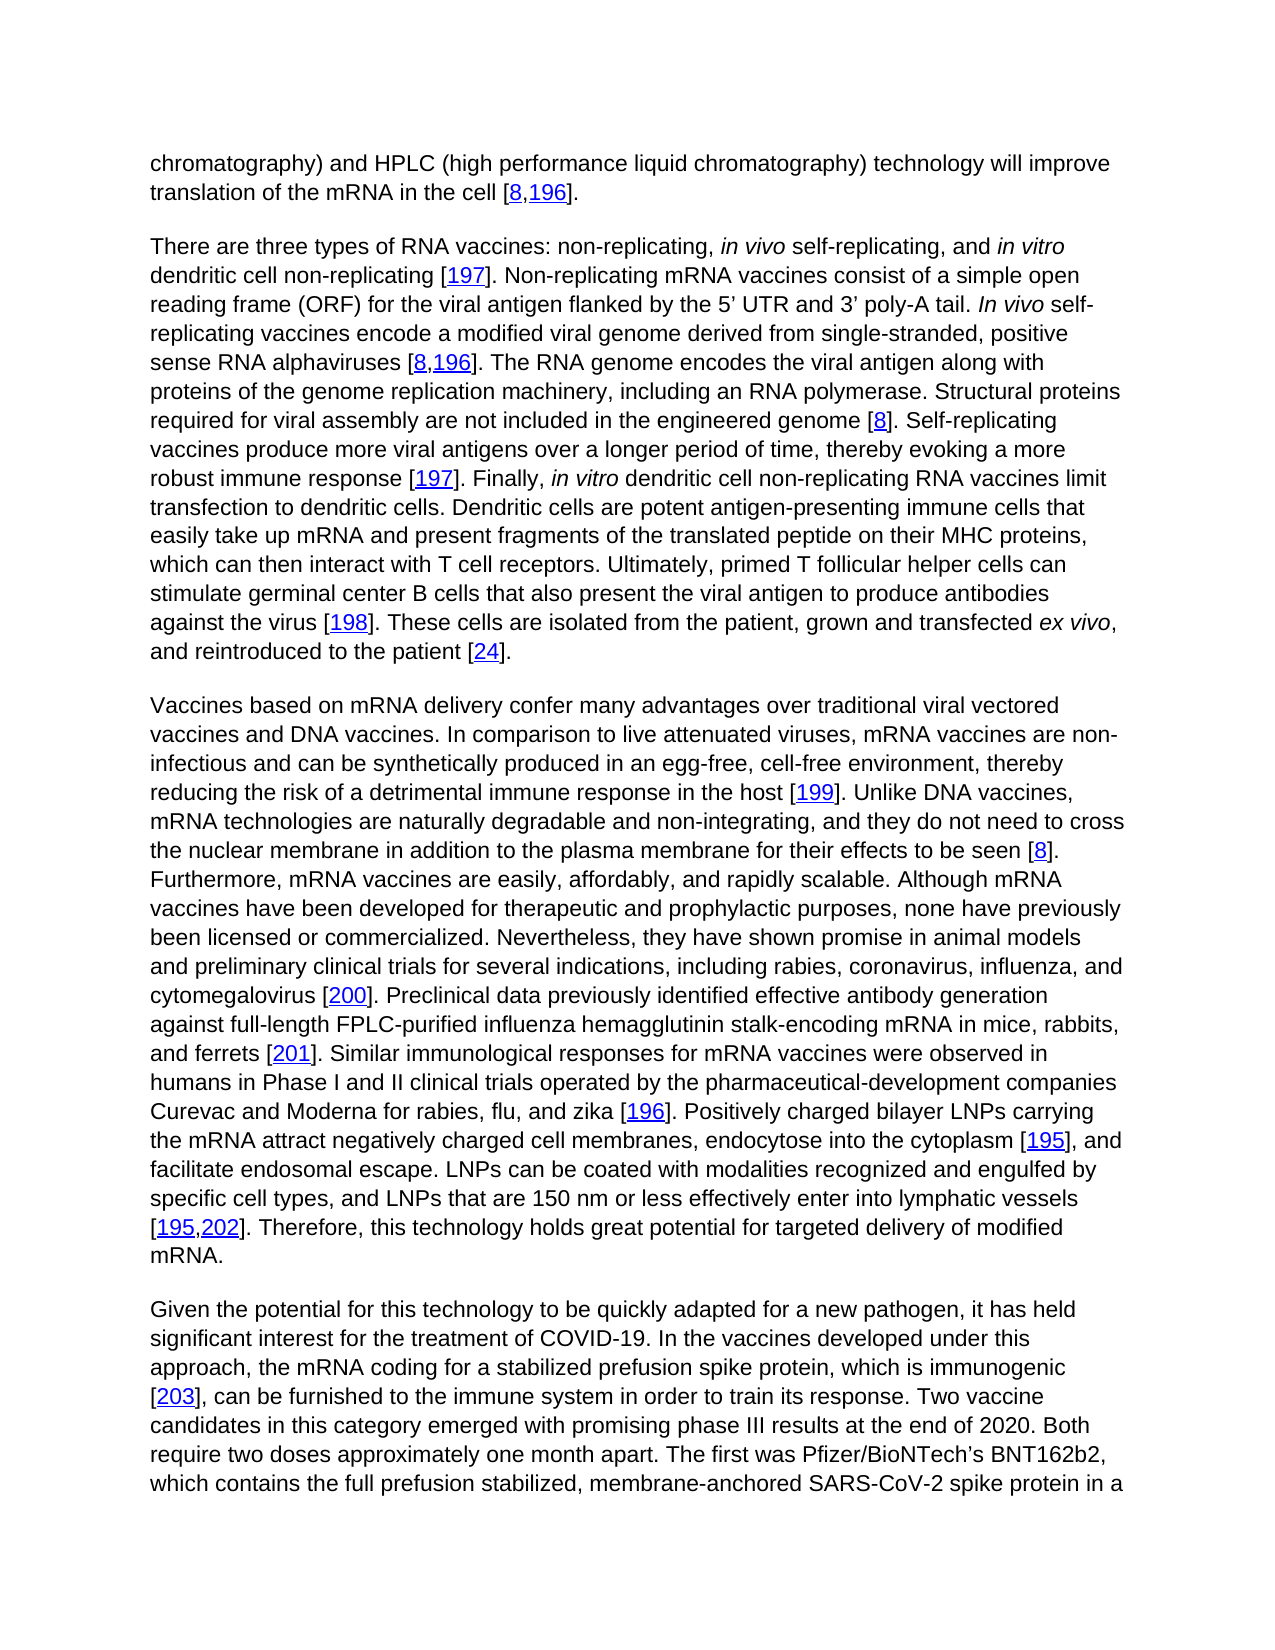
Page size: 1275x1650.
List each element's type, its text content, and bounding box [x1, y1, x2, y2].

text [150, 1296, 1125, 1497]
text There are three types of RNA vaccines: non-replicating, in vivo self-replicating, and in vitro dendritic cell non-replicating [197]. Non-replicating mRNA vaccines consist of a simple open reading frame (ORF) for the viral antigen flanked by the 5’ UTR and 3’ poly-A tail. In vivo self-replicating vaccines encode a modified viral genome derived from single-stranded, positive sense RNA alphaviruses [8,196]. The RNA genome encodes the viral antigen along with proteins of the genome replication machinery, including an RNA polymerase. Structural proteins required for viral assembly are not included in the engineered genome [8]. Self-replicating vaccines produce more viral antigens over a longer period of time, thereby evoking a more robust immune response [197]. Finally, in vitro dendritic cell non-replicating RNA vaccines limit transfection to dendritic cells. Dendritic cells are potent antigen-presenting immune cells that easily take up mRNA and present fragments of the translated peptide on their MHC proteins, which can then interact with T cell receptors. Ultimately, primed T follicular helper cells can stimulate germinal center B cells that also present the viral antigen to produce antibodies against the virus [198]. These cells are isolated from the patient, grown and transfected ex vivo, and reintroduced to the patient [24]. [150, 233, 1125, 665]
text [150, 150, 1125, 205]
text Vaccines based on mRNA delivery confer many advantages over traditional viral vectored vaccines and DNA vaccines. In comparison to live attenuated viruses, mRNA vaccines are non-infectious and can be synthetically produced in an egg-free, cell-free environment, thereby reducing the risk of a detrimental immune response in the host [199]. Unlike DNA vaccines, mRNA technologies are naturally degradable and non-integrating, and they do not need to cross the nuclear membrane in addition to the plasma membrane for their effects to be seen [8]. Furthermore, mRNA vaccines are easily, affordably, and rapidly scalable. Although mRNA vaccines have been developed for therapeutic and prophylactic purposes, none have previously been licensed or commercialized. Nevertheless, they have shown promise in animal models and preliminary clinical trials for several indications, including rabies, coronavirus, influenza, and cytomegalovirus [200]. Preclinical data previously identified effective antibody generation against full-length FPLC-purified influenza hemagglutinin stalk-encoding mRNA in mice, rabbits, and ferrets [201]. Similar immunological responses for mRNA vaccines were observed in humans in Phase I and II clinical trials operated by the pharmaceutical-development companies Curevac and Moderna for rabies, flu, and zika [196]. Positively charged bilayer LNPs carrying the mRNA attract negatively charged cell membranes, endocytose into the cytoplasm [195], and facilitate endosomal escape. LNPs can be coated with modalities recognized and engulfed by specific cell types, and LNPs that are 150 nm or less effectively enter into lymphatic vessels [195,202]. Therefore, this technology holds great potential for targeted delivery of modified mRNA. [150, 692, 1125, 1269]
